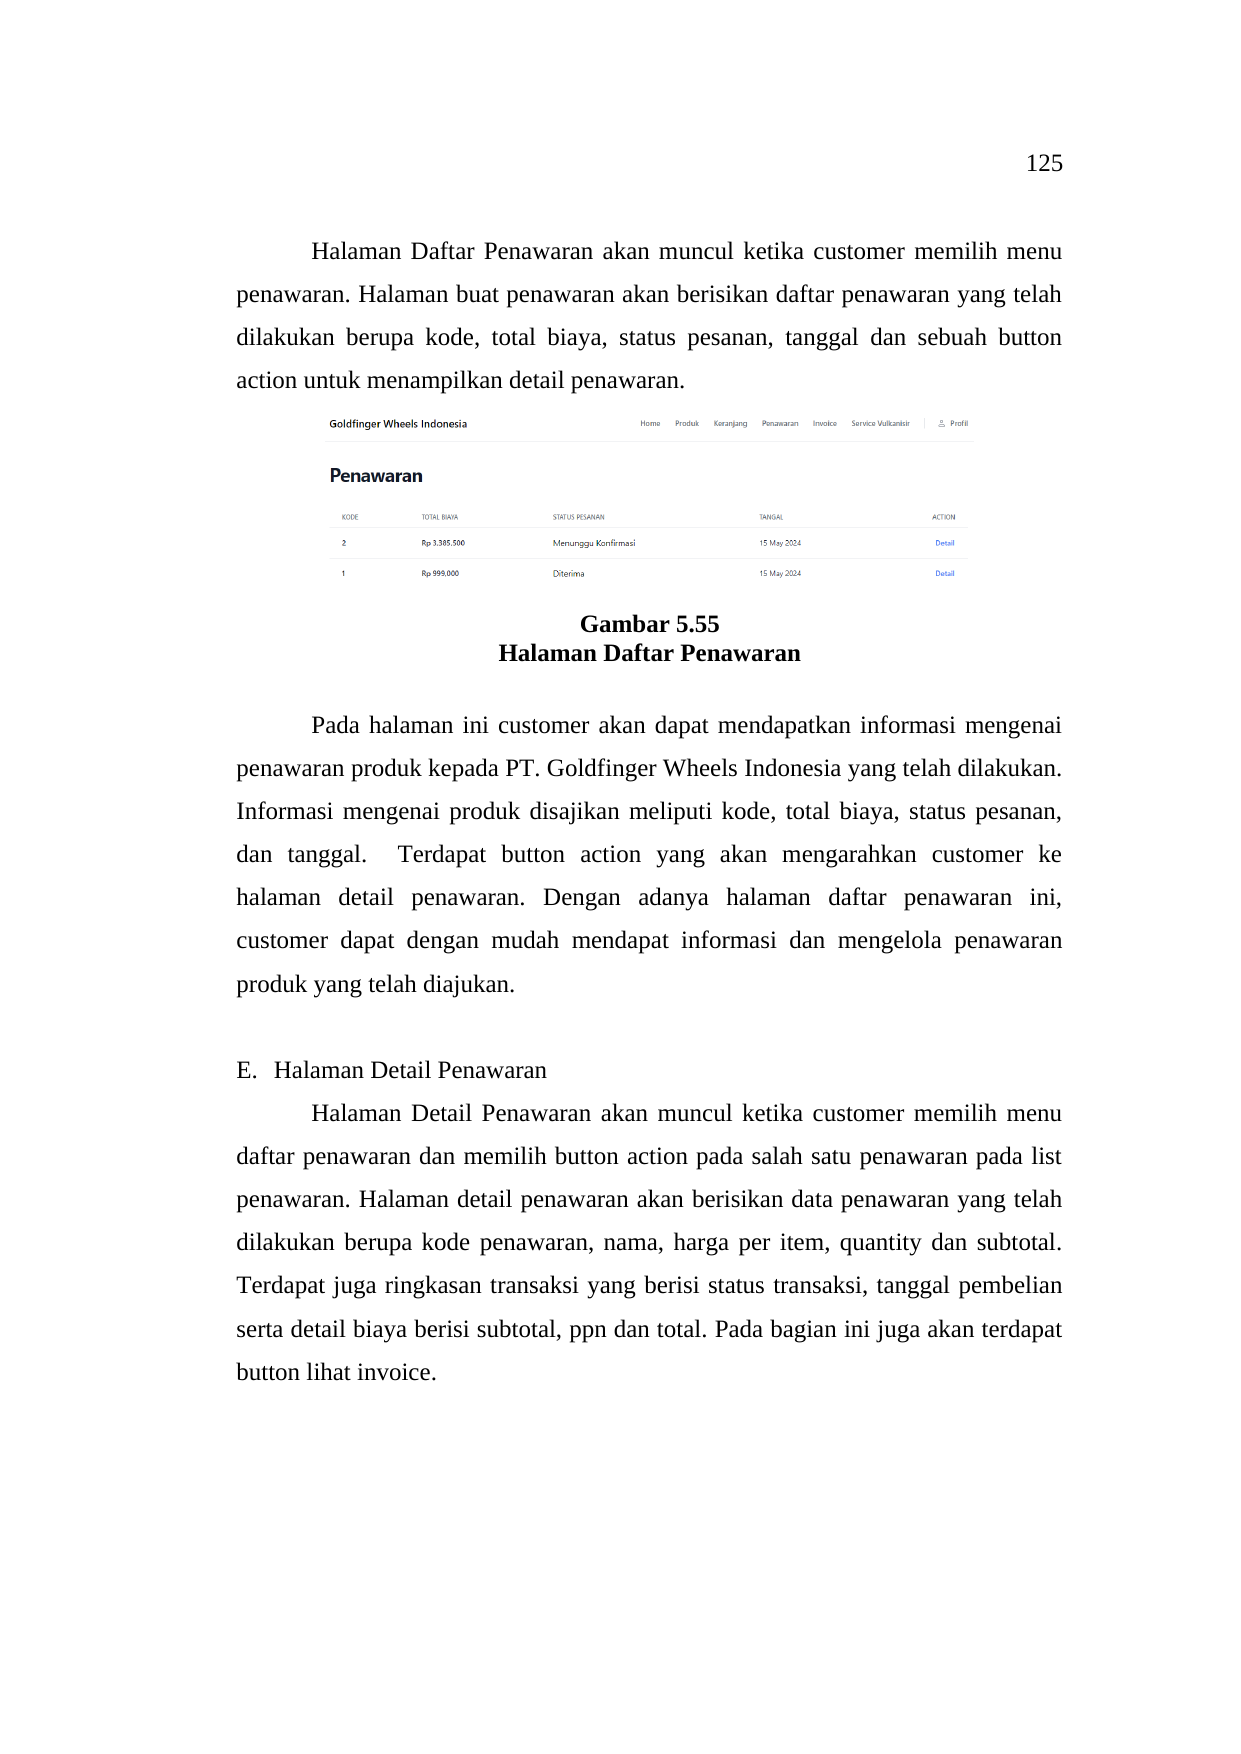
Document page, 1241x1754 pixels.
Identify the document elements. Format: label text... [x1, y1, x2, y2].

text Halaman Daftar Penawaran [236, 638, 1063, 667]
text Halaman Daftar Penawaran akan muncul ketika customer memilih menu penawaran. Halaman buat penawaran akan berisikan daftar penawaran yang telah dilakukan berupa kode, total biaya, status pesanan, tanggal dan sebuah button action untuk menampilkan detail penawaran. [236, 236, 1063, 394]
text Halaman Detail Penawaran akan muncul ketika customer memilih menu daftar penawaran dan memilih button action pada salah satu penawaran pada list penawaran. Halaman detail penawaran akan berisikan data penawaran yang telah dilakukan berupa kode penawaran, nama, harga per item, quantity dan subtotal. Terdapat juga ringkasan transaksi yang berisi status transaksi, tanggal pembelian serta detail biaya berisi subtotal, ppn dan total. Pada bagian ini juga akan terdapat button lihat invoice. [236, 1098, 1063, 1386]
text Gambar 5.55 [236, 609, 1063, 638]
list Halaman Detail Penawaran [236, 1055, 1063, 1084]
text Pada halaman ini customer akan dapat mendapatkan informasi mengenai penawaran produk kepada PT. Goldfinger Wheels Indonesia yang telah dilakukan. Informasi mengenai produk disajikan meliputi kode, total biaya, status pesanan, dan tanggal. Terdapat button action yang akan mengarahkan customer ke halaman detail penawaran. Dengan adanya halaman daftar penawaran ini, customer dapat dengan mudah mendapat informasi dan mengelola penawaran produk yang telah diajukan. [236, 710, 1063, 997]
picture [325, 408, 974, 595]
